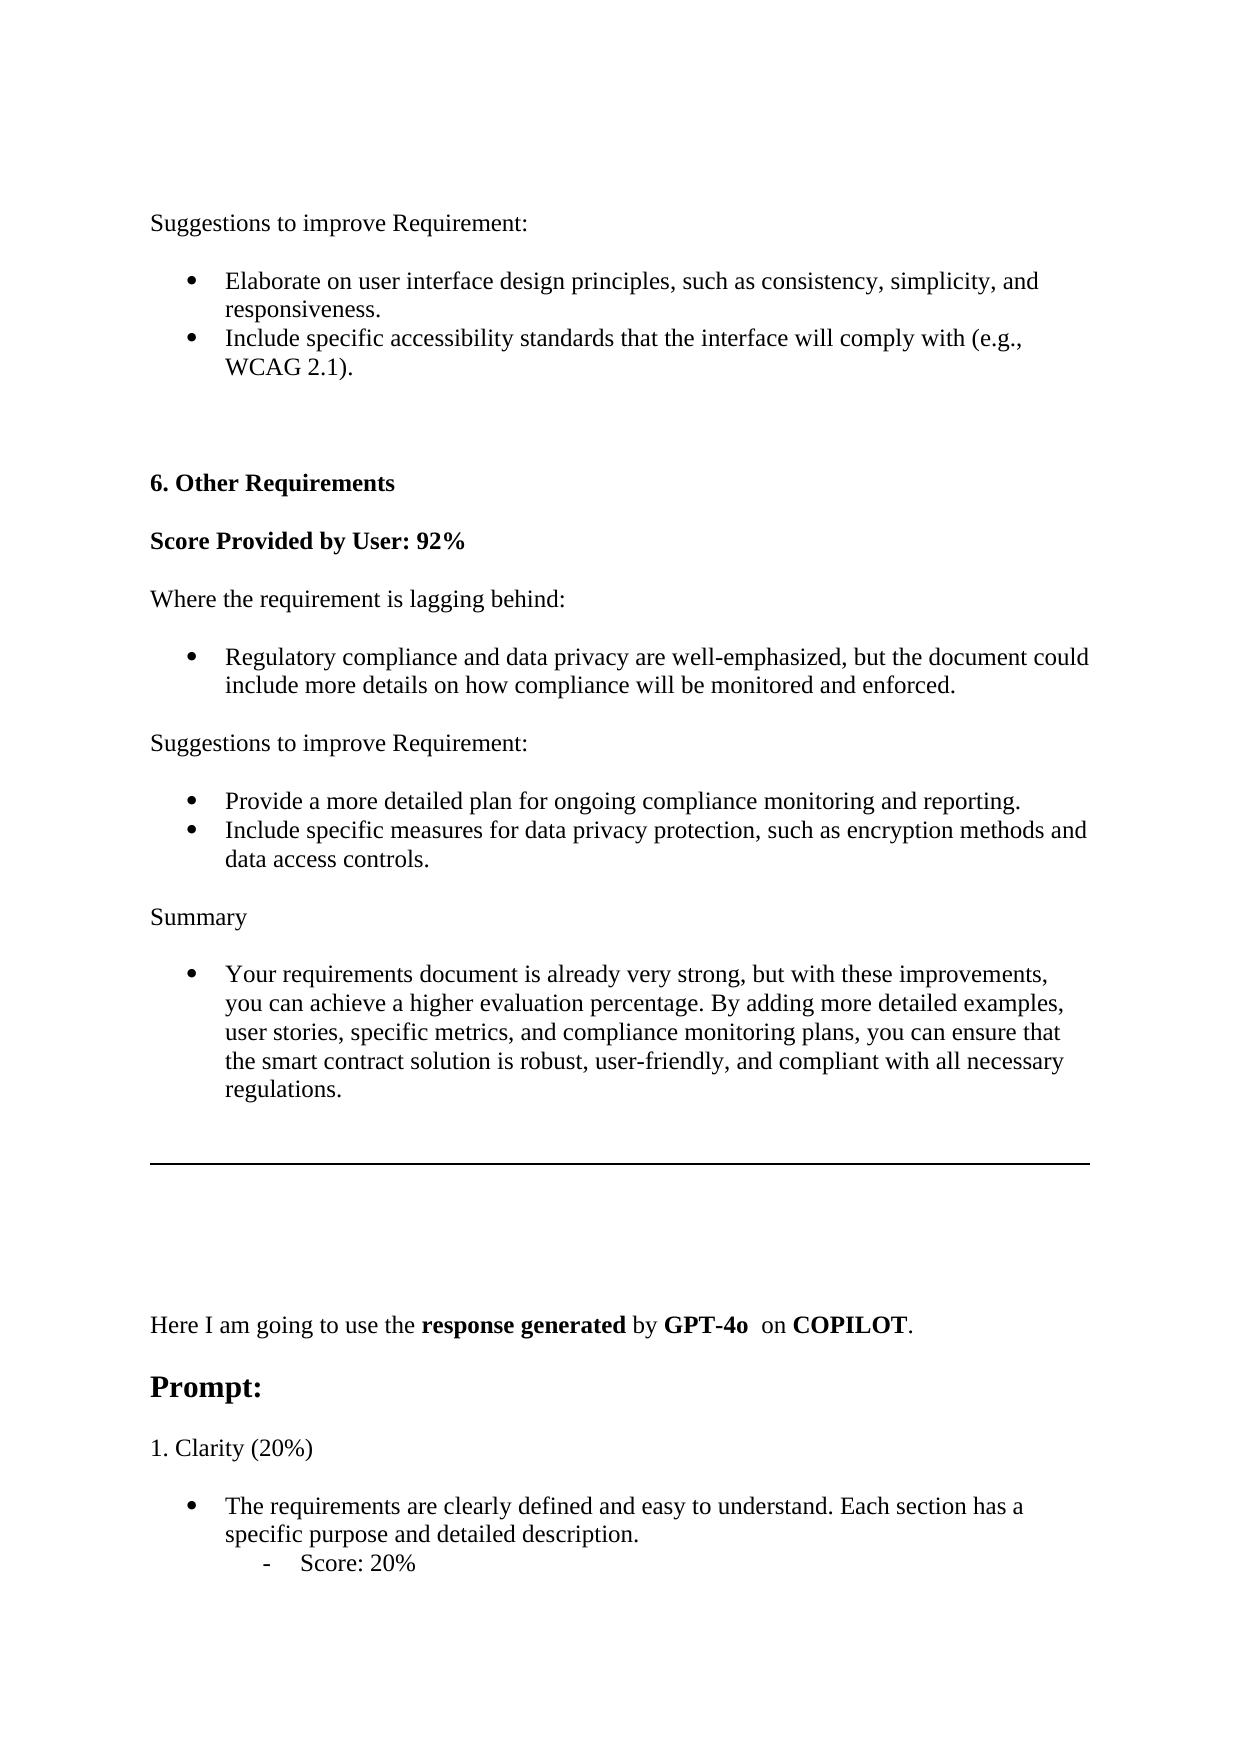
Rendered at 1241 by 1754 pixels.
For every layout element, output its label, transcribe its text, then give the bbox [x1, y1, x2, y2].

text Here I am going to use the response generated by GPT-4o on COPILOT. [150, 1310, 1090, 1339]
text Where the requirement is lagging behind: [150, 584, 1090, 612]
text Suggestions to improve Requirement: [150, 728, 1090, 757]
text Suggestions to improve Requirement: [150, 208, 1090, 237]
text 1. Clarity (20%) [150, 1433, 1090, 1462]
list Provide a more detailed plan for ongoing compliance monitoring and reporting. [187, 786, 1090, 815]
list Include specific measures for data privacy protection, such as encryption methods and data access controls. [187, 815, 1090, 872]
text 6. Other Requirements [150, 468, 1090, 497]
list Score: 20% [262, 1548, 1090, 1577]
text Score Provided by User: 92% [150, 526, 1090, 554]
list Regulatory compliance and data privacy are well-emphasized, but the document could include more details on how compliance will be monitored and enforced. [187, 642, 1090, 699]
text Summary [150, 902, 1090, 930]
text Prompt: [150, 1368, 1090, 1404]
list Your requirements document is already very strong, but with these improvements, you can achieve a higher evaluation percentage. By adding more detailed examples, user stories, specific metrics, and compliance monitoring plans, you can ensure that the smart contract solution is robust, user-friendly, and compliant with all necessary regulations. [187, 959, 1090, 1103]
list Include specific accessibility standards that the interface will comply with (e.g., WCAG 2.1). [187, 323, 1090, 381]
list The requirements are clearly defined and easy to understand. Each section has a specific purpose and detailed description. [187, 1491, 1090, 1548]
list Elaborate on user interface design principles, such as consistency, simplicity, and responsiveness. [187, 266, 1090, 323]
